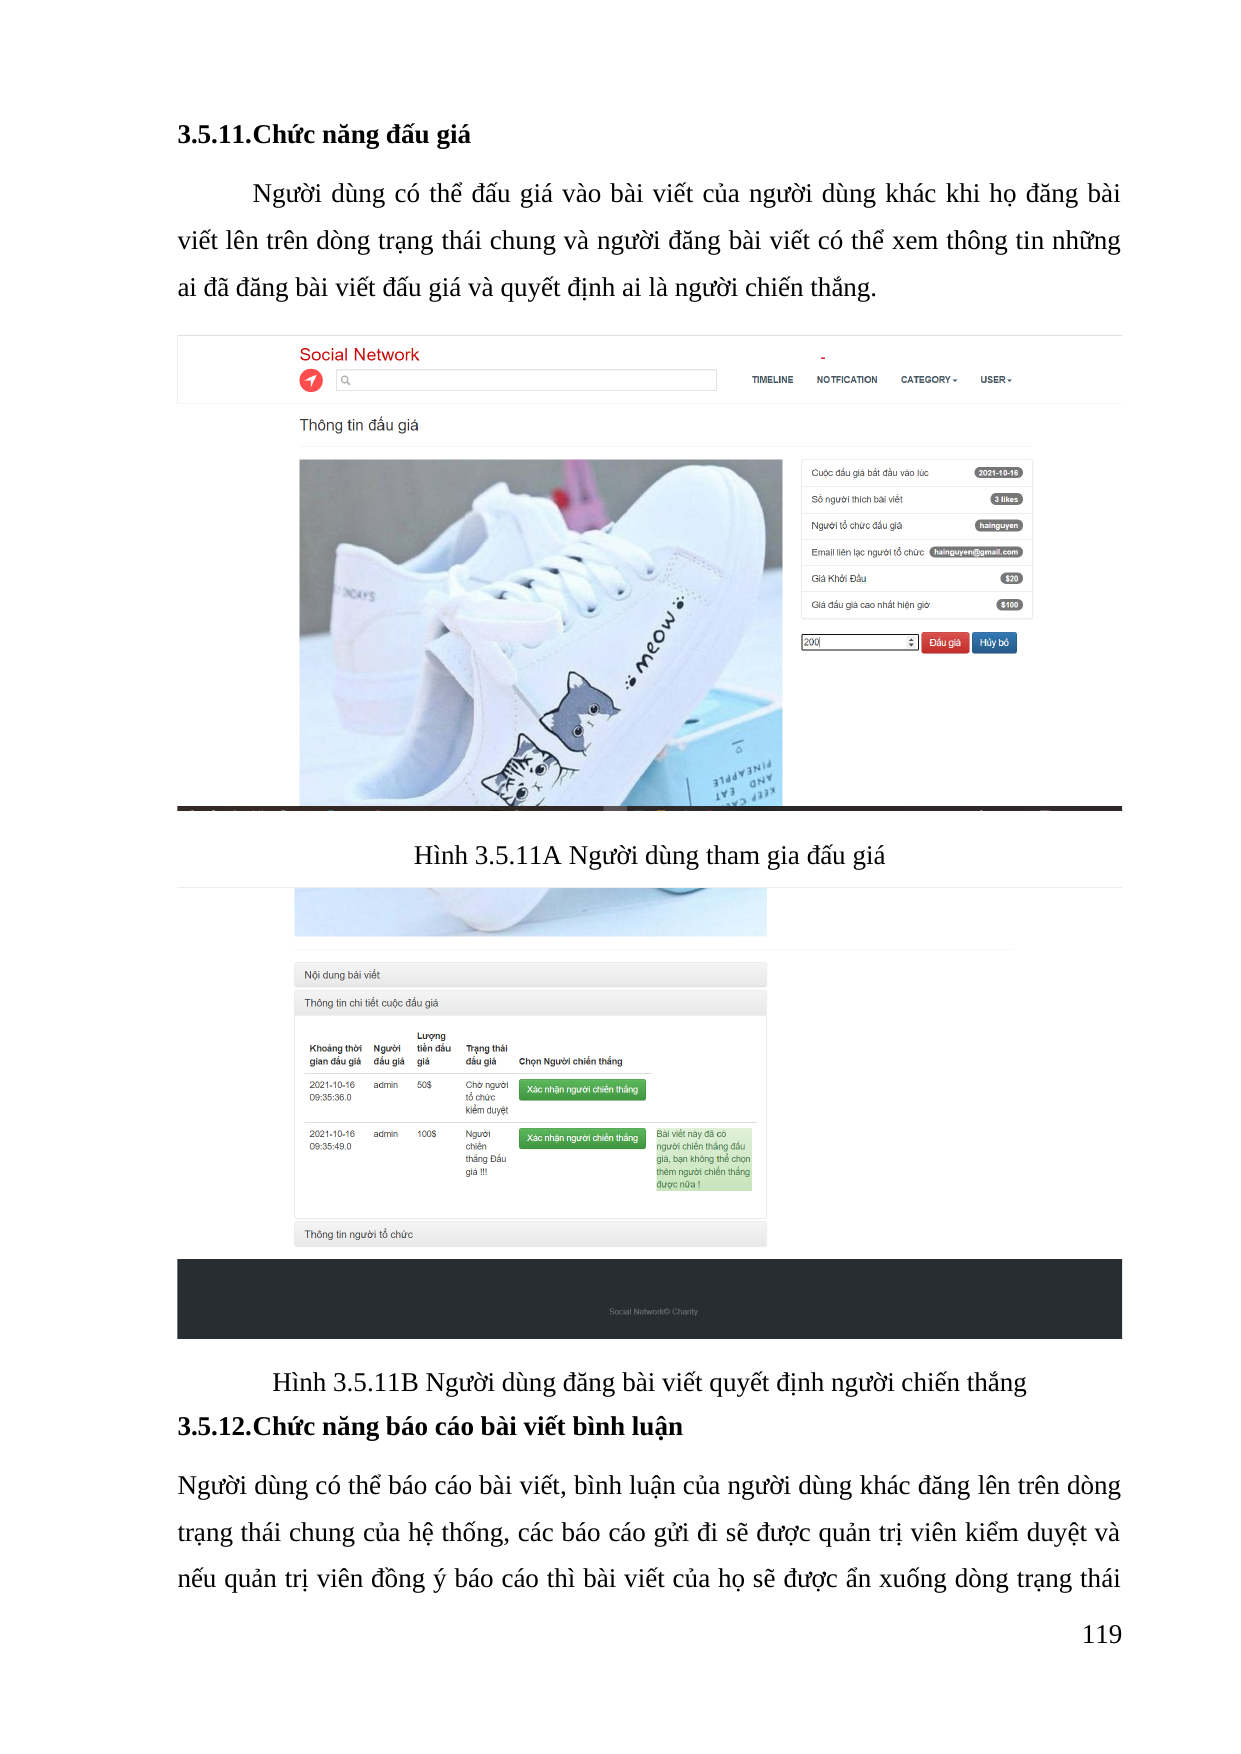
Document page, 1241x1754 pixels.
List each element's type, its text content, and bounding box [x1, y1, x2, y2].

text Hình 3.5.11B Người dùng đăng bài viết quyết định người chiến thắng [177, 1366, 1122, 1397]
subtitle Chức năng đấu giá [177, 118, 1122, 149]
picture [177, 329, 1123, 811]
text Hình 3.5.11A Người dùng tham gia đấu giá [177, 839, 1122, 870]
picture [177, 882, 1123, 1339]
text Người dùng có thể đấu giá vào bài viết của người dùng khác khi họ đăng bài viết lên trên dòng trạng thái chung và người đăng bài viết có thể xem thông tin những ai đã đăng bài viết đấu giá và quyết định ai là người chiến thắng. [177, 177, 1122, 302]
subtitle Chức năng báo cáo bài viết bình luận [177, 1410, 1122, 1441]
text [177, 1469, 1122, 1593]
